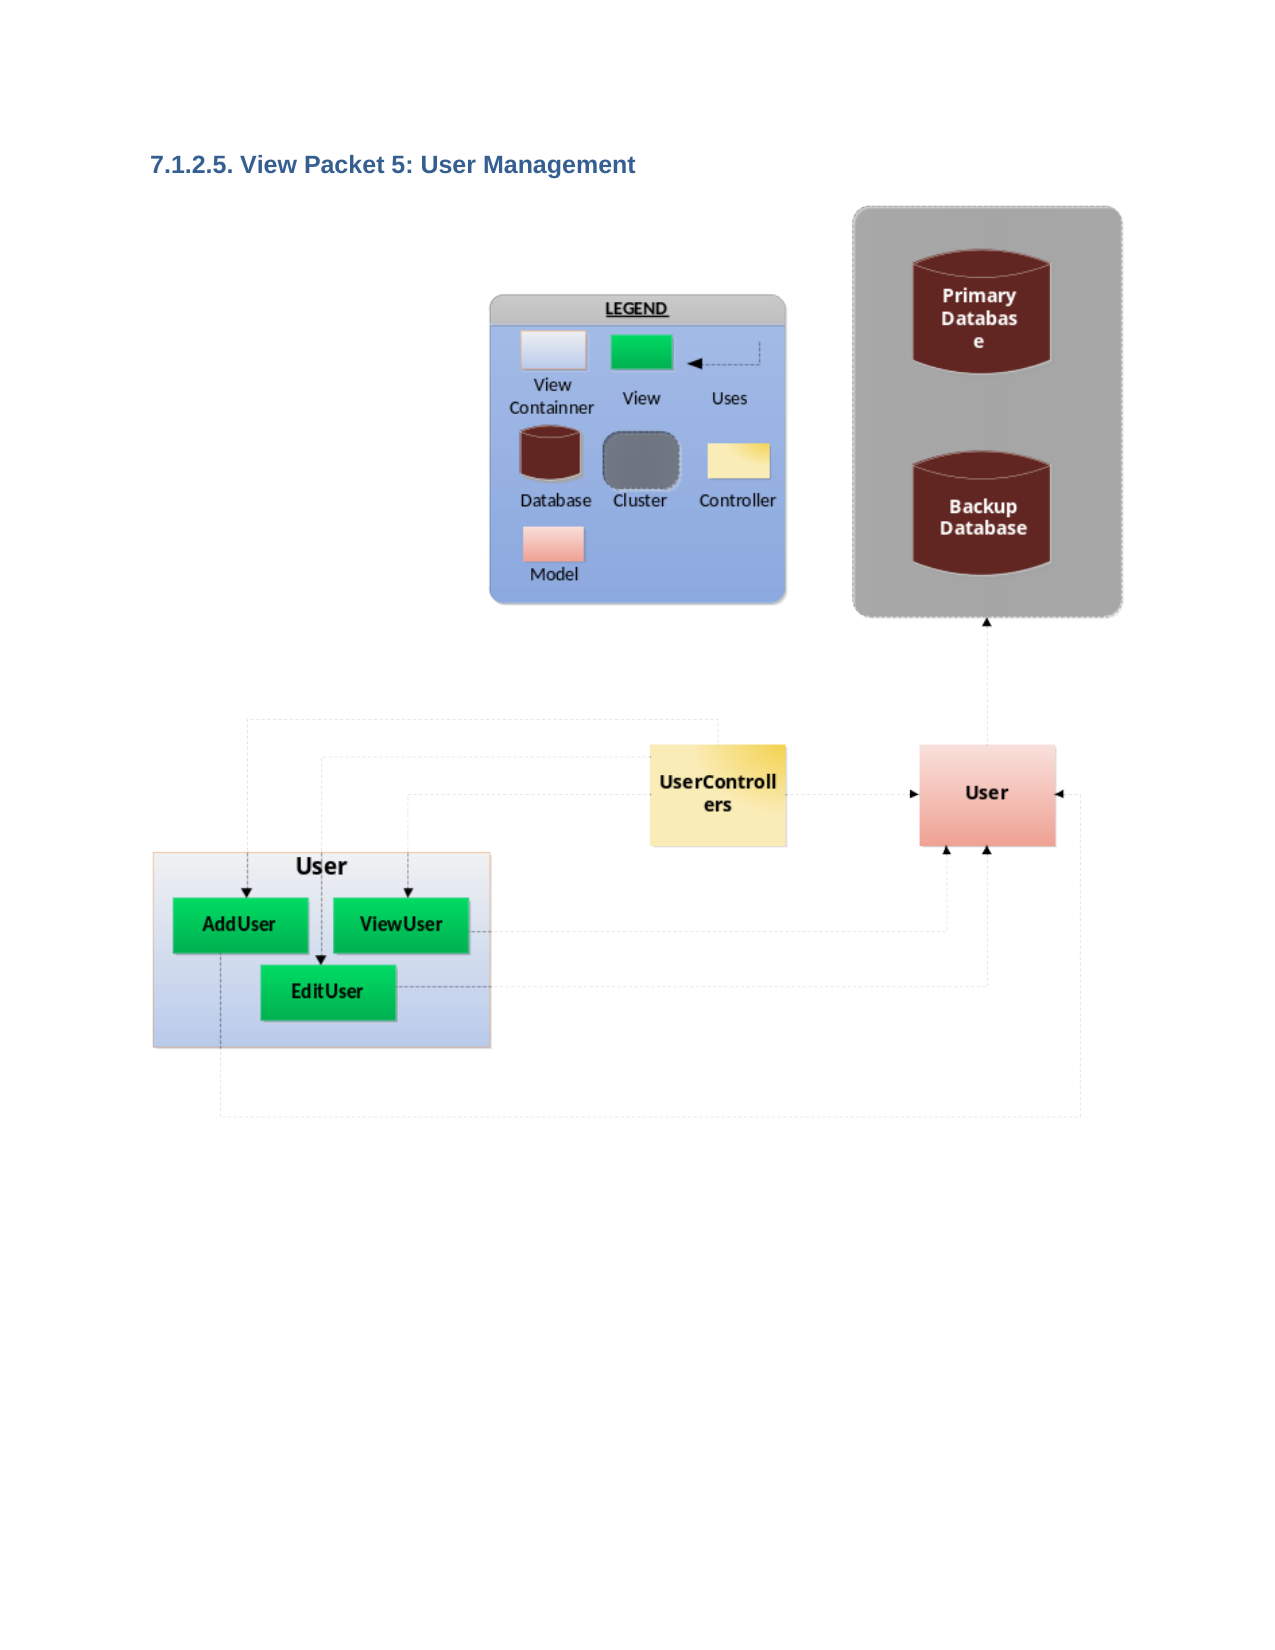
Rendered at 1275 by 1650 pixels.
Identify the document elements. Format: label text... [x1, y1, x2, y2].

subtitle View Packet 5: User Management [150, 150, 1125, 179]
